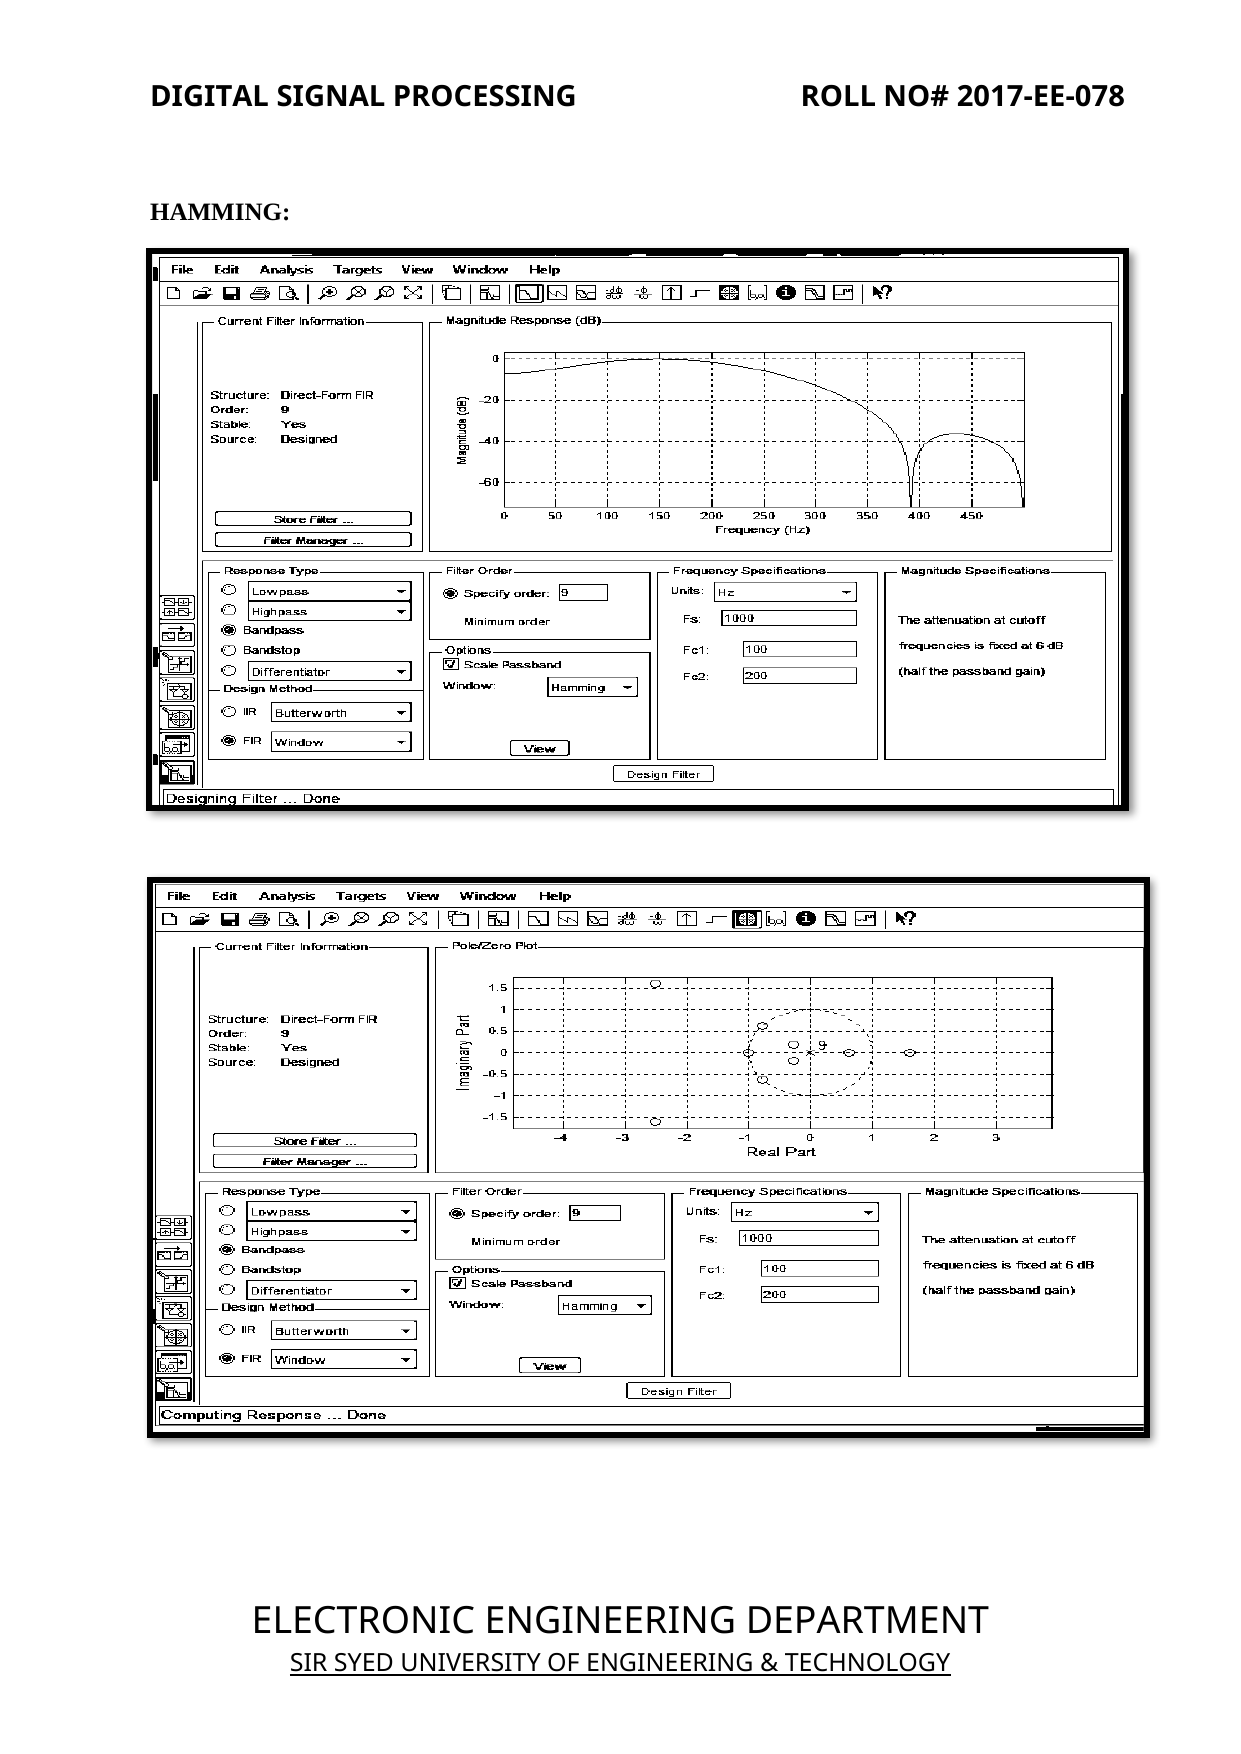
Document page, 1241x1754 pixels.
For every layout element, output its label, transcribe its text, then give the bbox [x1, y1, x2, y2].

text HAMMING: [150, 197, 1090, 226]
